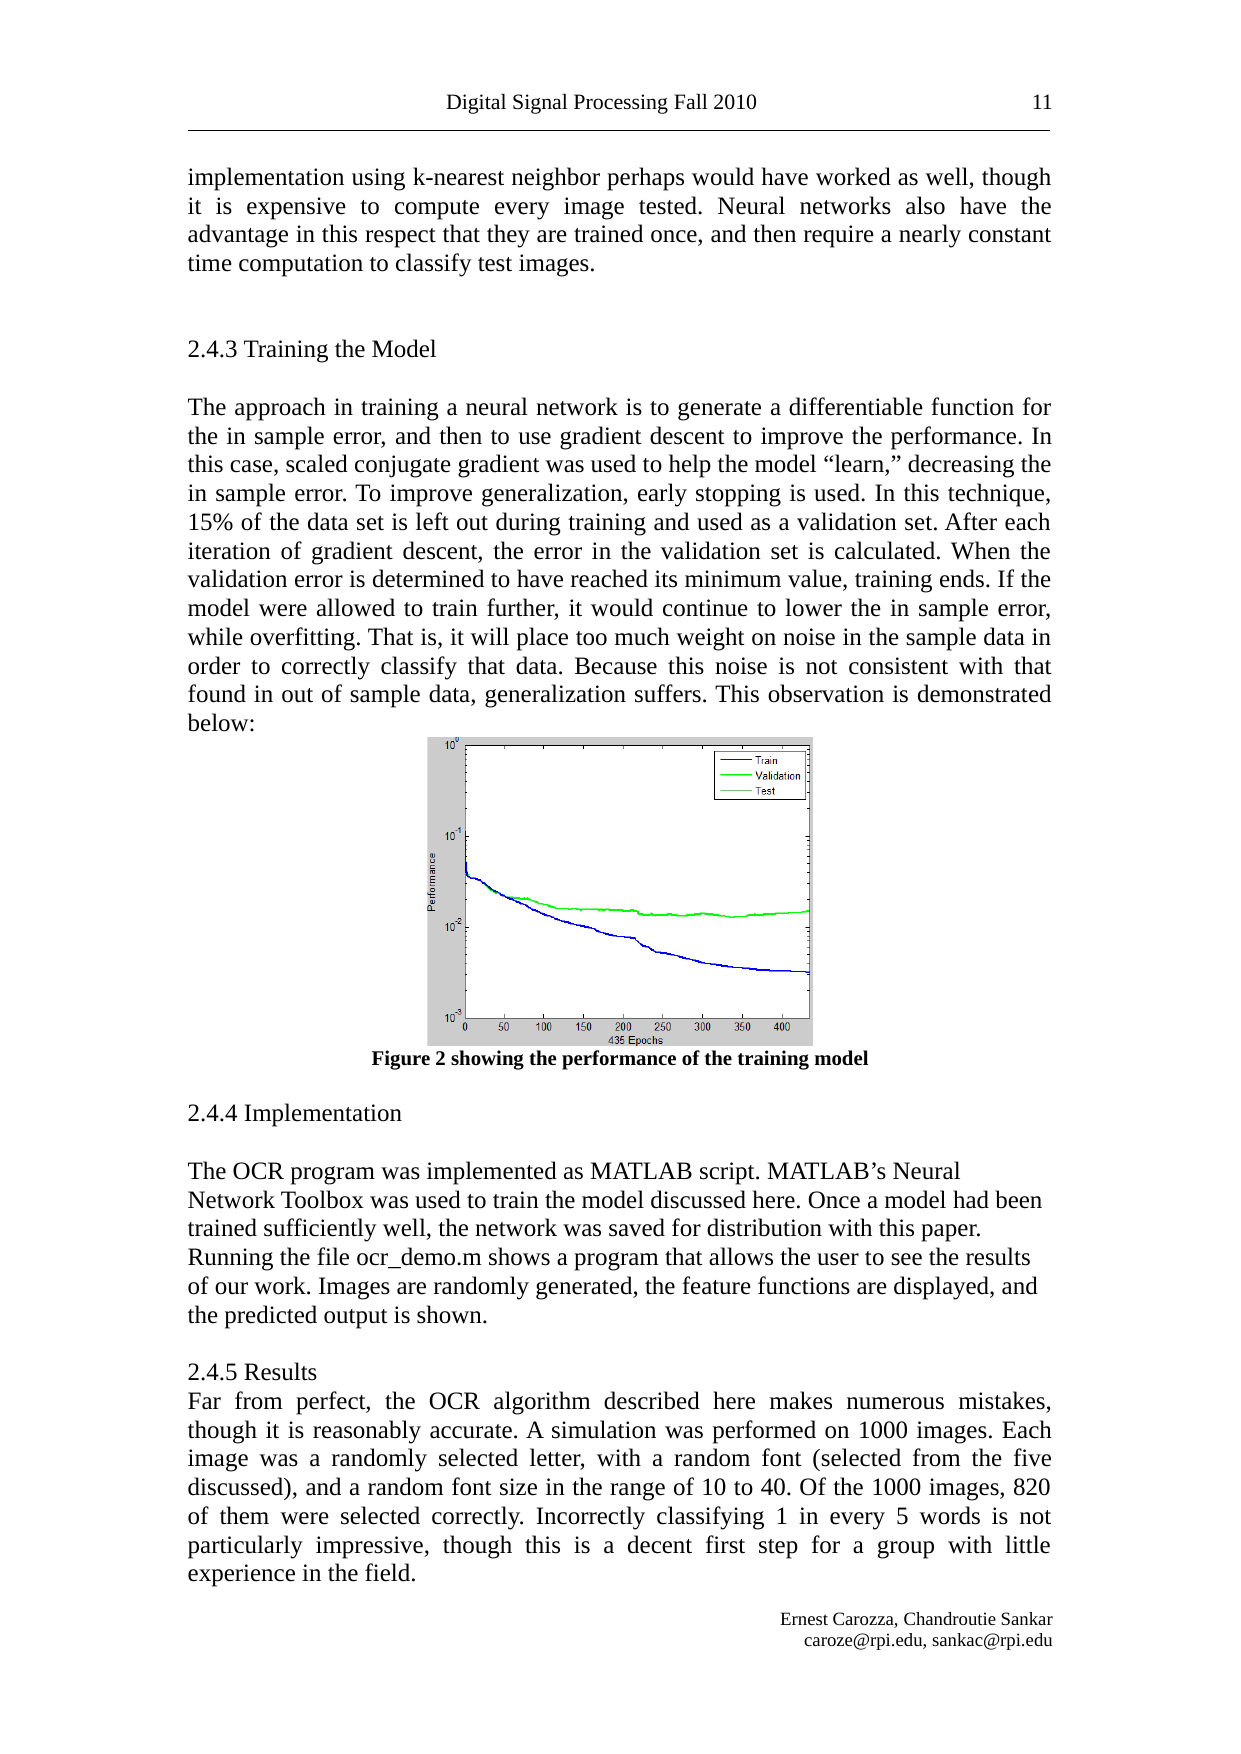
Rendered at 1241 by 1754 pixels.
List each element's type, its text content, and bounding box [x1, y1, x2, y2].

text The approach in training a neural network is to generate a differentiable function for the in sample error, and then to use gradient descent to improve the performance. In this case, scaled conjugate gradient was used to help the model “learn,” decreasing the in sample error. To improve generalization, early stopping is used. In this technique, 15% of the data set is left out during training and used as a validation set. After each iteration of gradient descent, the error in the validation set is calculated. When the validation error is determined to have reached its minimum value, training ends. If the model were allowed to train further, it would continue to lower the in sample error, while overfitting. That is, it will place too much weight on noise in the sample data in order to correctly classify that data. Because this noise is not consistent with that found in out of sample data, generalization suffers. This observation is demonstrated below: [187, 536, 1053, 881]
picture [427, 880, 813, 1190]
text 2.4.3 Training the Model [187, 478, 1053, 507]
text 2.4.5 Results [187, 1501, 1053, 1530]
text The OCR program was implemented as MATLAB script. MATLAB’s Neural Network Toolbox was used to train the model discussed here. Once a model had been trained sufficiently well, the network was saved for distribution with this paper. Running the file ocr_demo.m shows a program that allows the user to see the results of our work. Images are randomly generated, the feature functions are displayed, and the predicted output is shown. [187, 1300, 1053, 1472]
text 2.4.4 Implementation [187, 1242, 1053, 1271]
text In selecting a model to fit our data, we required a system powerful enough to be able to separate a large set of data with 26 outputs. Neural networks were the obvious choice, since they are capable of fitting any data set, provide good means of regularization, and are fast to compute. Polynomial models were also considered, though they were not believed to be powerful enough to fit the data set. An implementation using k-nearest neighbor perhaps would have worked as well, though it is expensive to compute every image tested. Neural networks also have the advantage in this respect that they are trained once, and then require a nearly constant time computation to classify test images. [187, 162, 1053, 421]
text Figure 2 showing the performance of the training model [187, 1189, 1053, 1213]
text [187, 1530, 1053, 1587]
